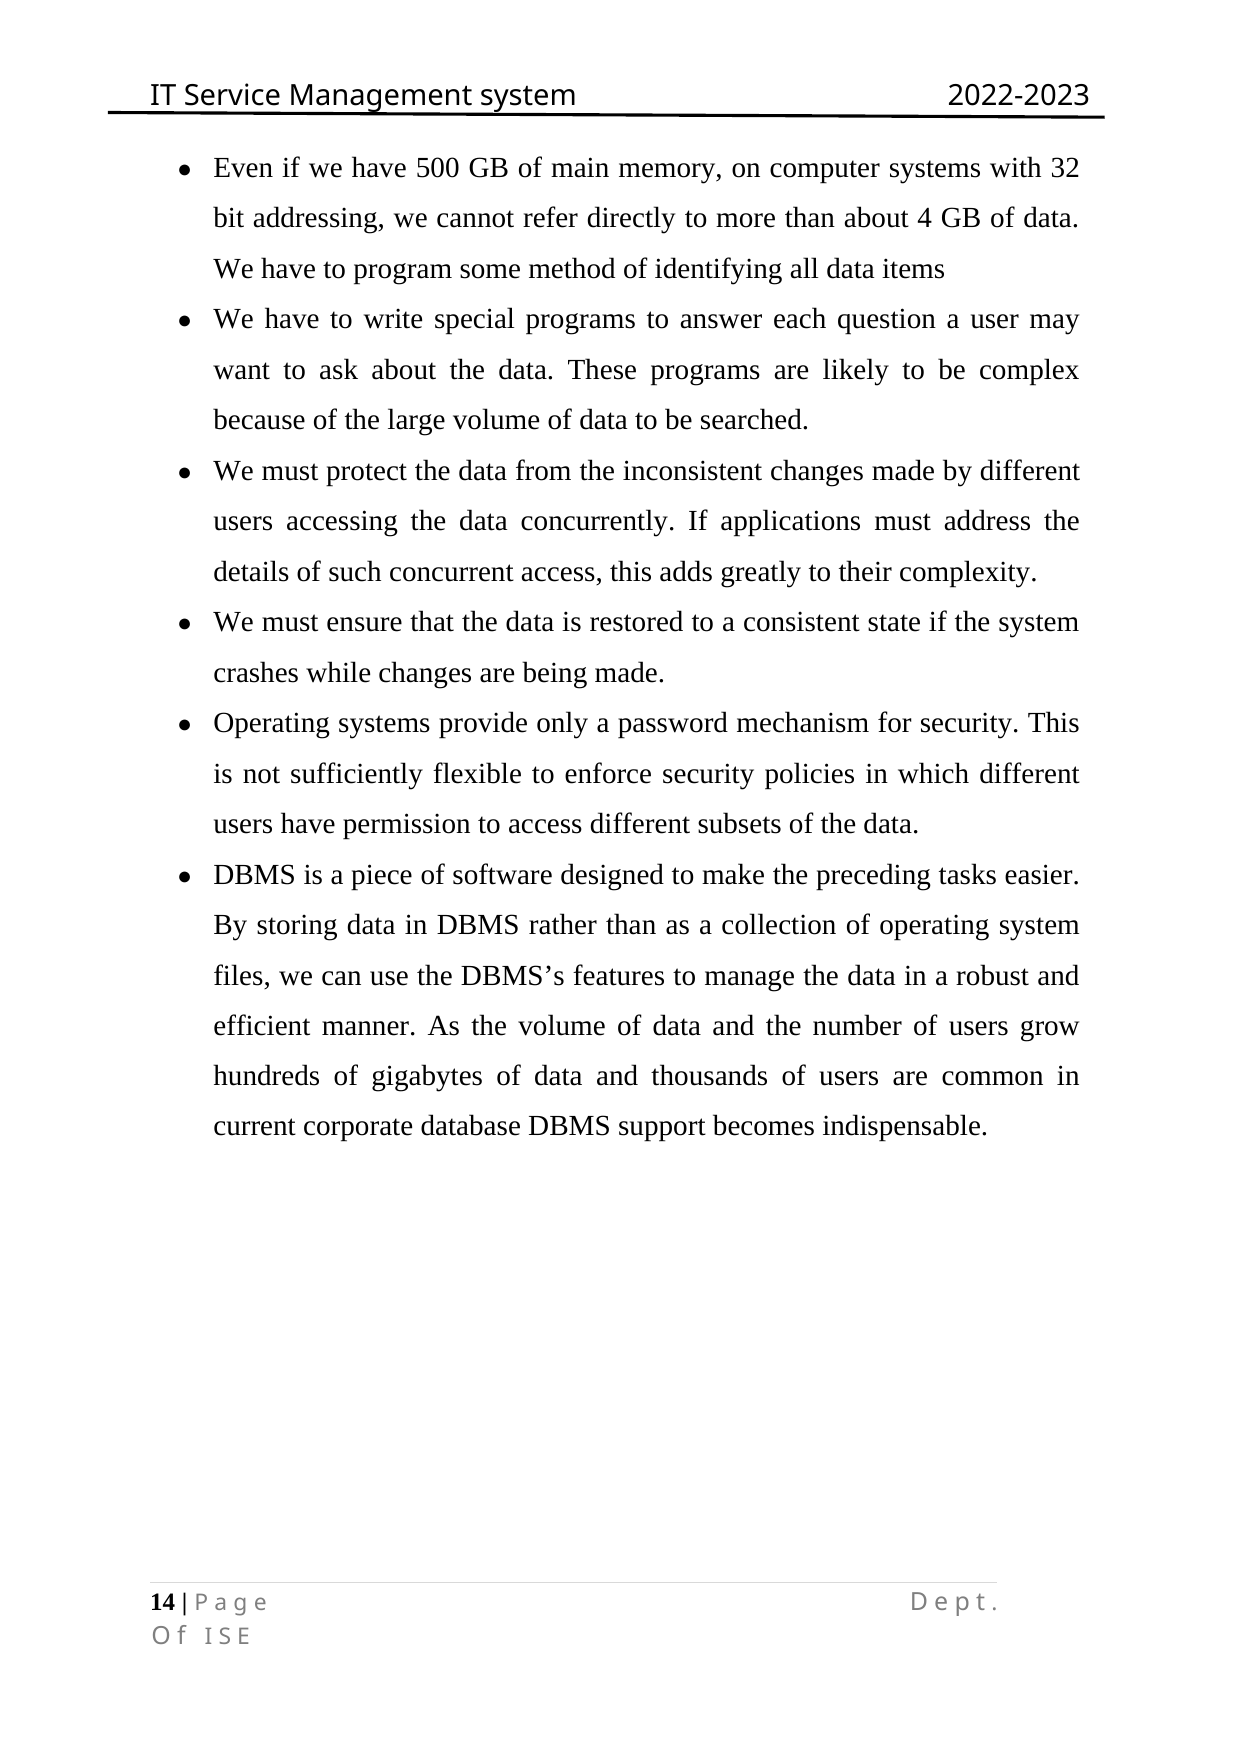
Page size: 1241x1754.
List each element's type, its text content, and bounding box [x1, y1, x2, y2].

list Even if we have 500 GB of main memory, on computer systems with 32 bit addressing, we cannot refer directly to more than about 4 GB of data. We have to program some method of identifying all data items [177, 150, 1081, 284]
list Operating systems provide only a password mechanism for security. This is not sufficiently flexible to enforce security policies in which different users have permission to access different subsets of the data. [177, 706, 1081, 840]
list DBMS is a piece of software designed to make the preceding tasks easier. By storing data in DBMS rather than as a collection of operating system files, we can use the DBMS’s features to manage the data in a robust and efficient manner. As the volume of data and the number of users grow hundreds of gigabytes of data and thousands of users are common in current corporate database DBMS support becomes indispensable. [177, 857, 1081, 1142]
list We must ensure that the data is restored to a consistent state if the system crashes while changes are being made. [177, 604, 1081, 688]
list We have to write special programs to answer each question a user may want to ask about the data. These programs are likely to be complex because of the large volume of data to be searched. [177, 301, 1081, 436]
list We must protect the data from the inconsistent changes made by different users accessing the data concurrently. If applications must address the details of such concurrent access, this adds greatly to their complexity. [177, 453, 1081, 587]
